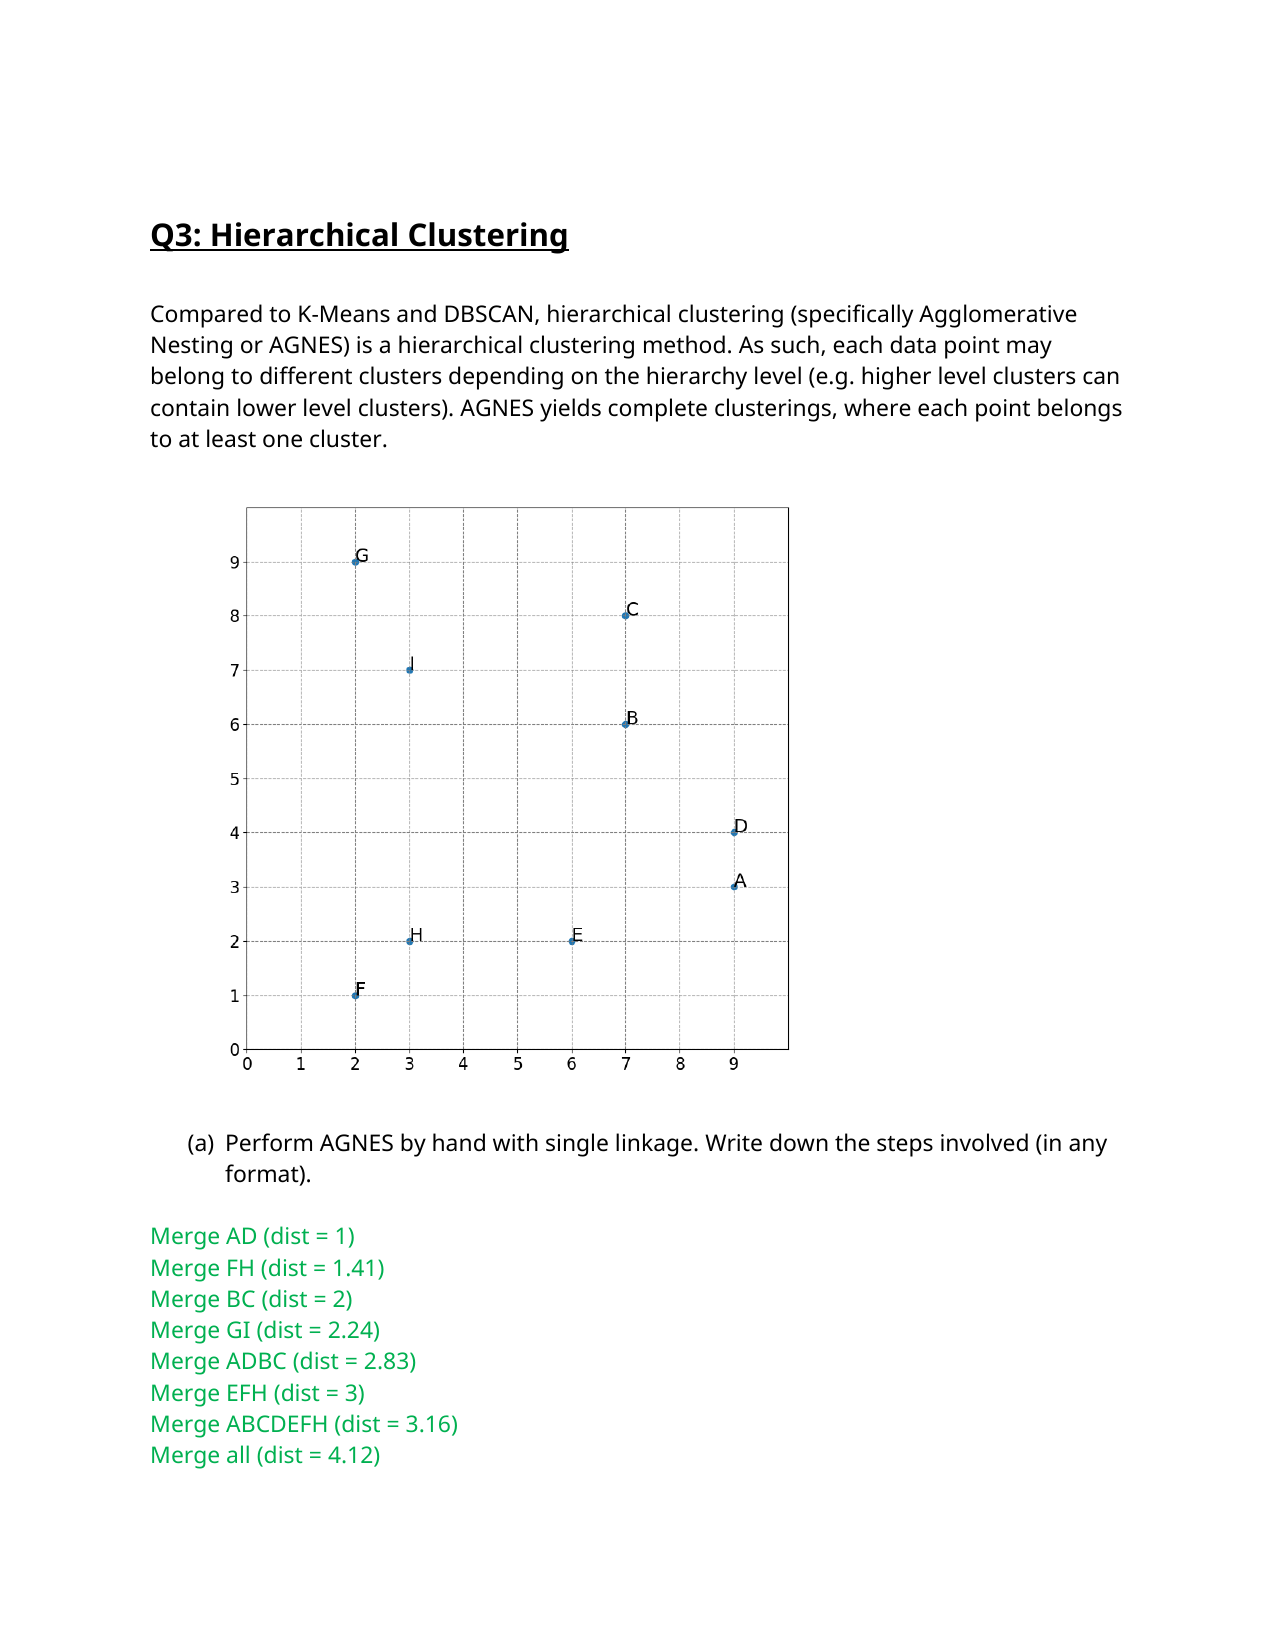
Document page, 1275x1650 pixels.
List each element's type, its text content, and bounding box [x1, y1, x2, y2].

text Merge FH (dist = 1.41) [150, 1251, 1125, 1283]
text Q3: Hierarchical Clustering [150, 212, 1125, 255]
picture [150, 496, 884, 1084]
text Merge AD (dist = 1) [150, 1220, 1125, 1251]
text Merge GI (dist = 2.24) [150, 1314, 1125, 1345]
text Merge ABCDEFH (dist = 3.16) [150, 1408, 1125, 1439]
text Merge EFH (dist = 3) [150, 1376, 1125, 1408]
text Merge all (dist = 4.12) [150, 1439, 1125, 1470]
text Compared to K-Means and DBSCAN, hierarchical clustering (specifically Agglomerative Nesting or AGNES) is a hierarchical clustering method. As such, each data point may belong to different clusters depending on the hierarchy level (e.g. higher level clusters can contain lower level clusters). AGNES yields complete clusterings, where each point belongs to at least one cluster. [150, 298, 1125, 454]
text Merge BC (dist = 2) [150, 1283, 1125, 1314]
list Perform AGNES by hand with single linkage. Write down the steps involved (in any format). [187, 1126, 1125, 1189]
text Merge ADBC (dist = 2.83) [150, 1345, 1125, 1376]
